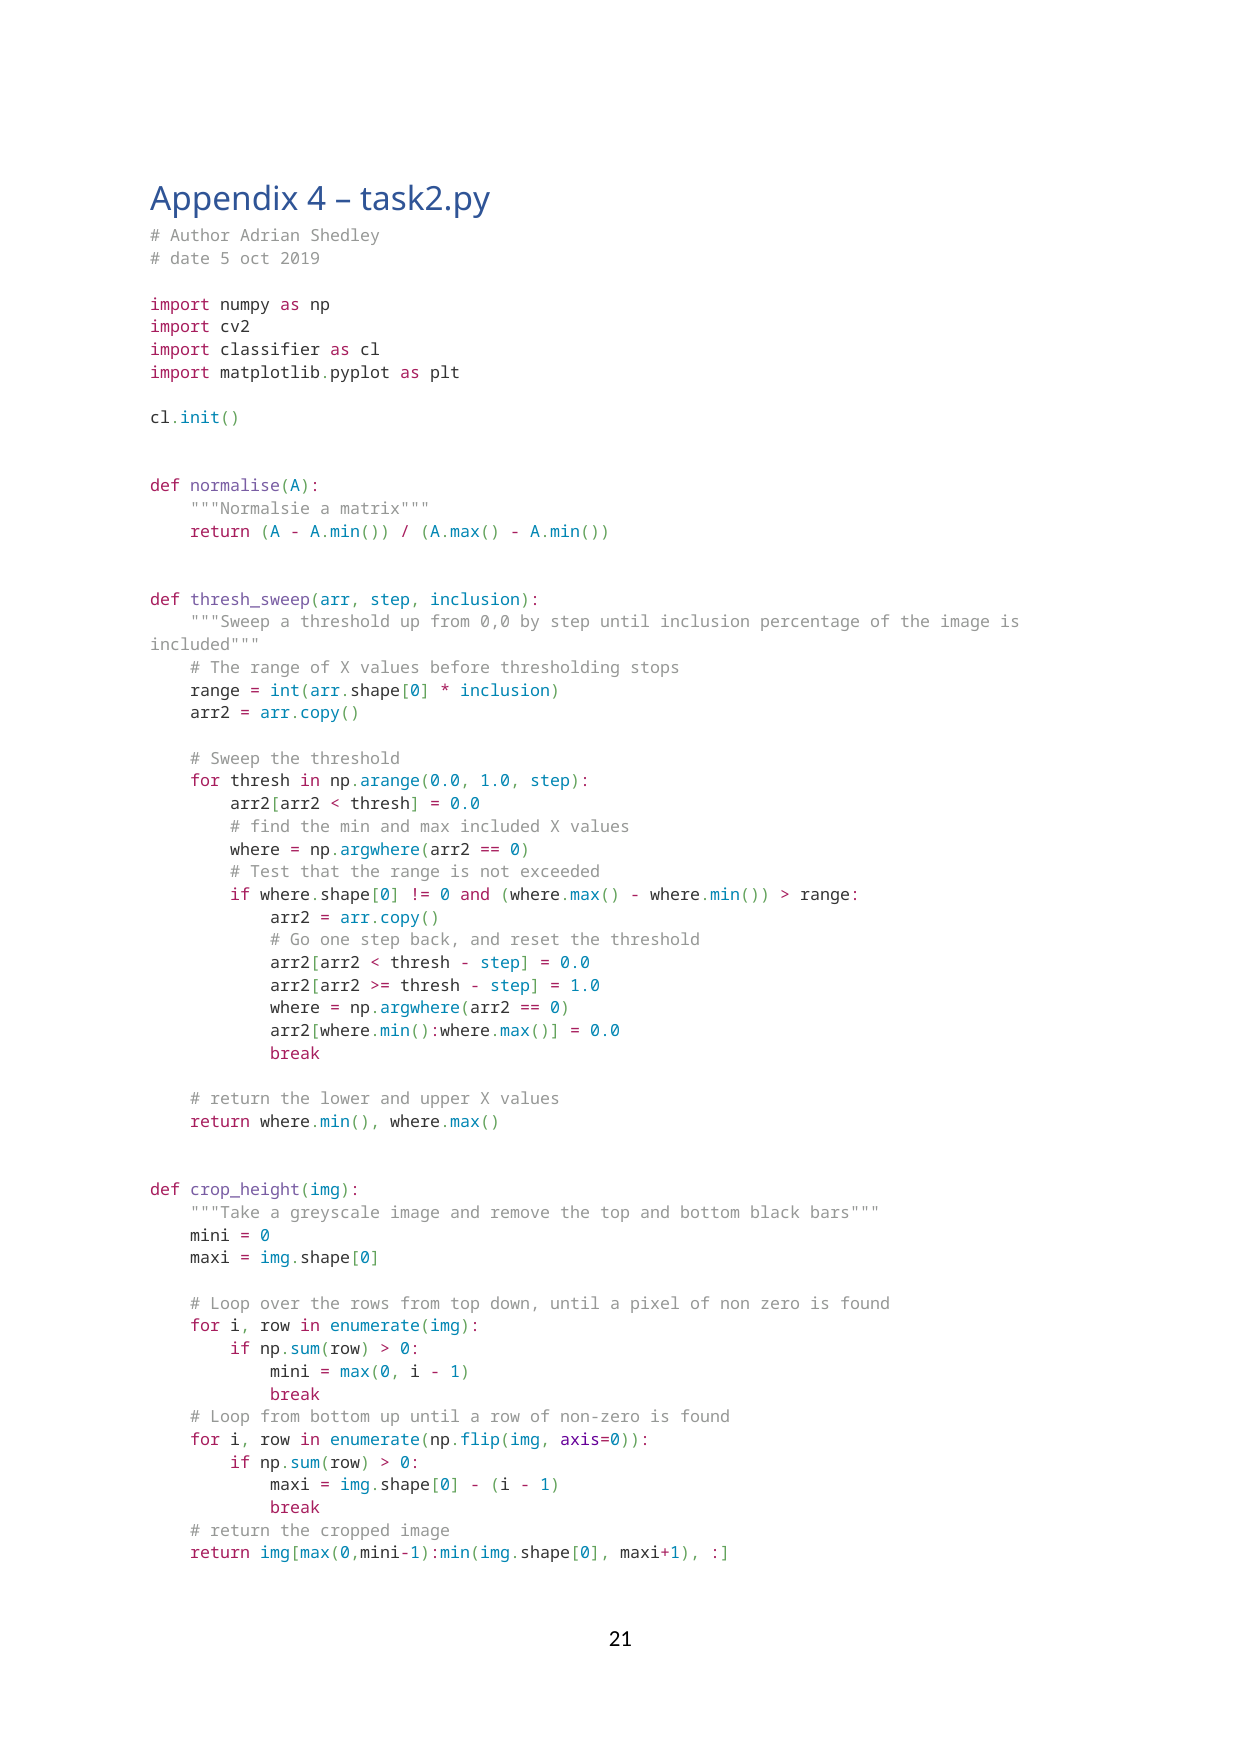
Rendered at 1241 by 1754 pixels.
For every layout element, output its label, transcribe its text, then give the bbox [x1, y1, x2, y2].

subtitle Appendix 4 – task2.py [150, 175, 1090, 220]
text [150, 224, 1090, 1586]
